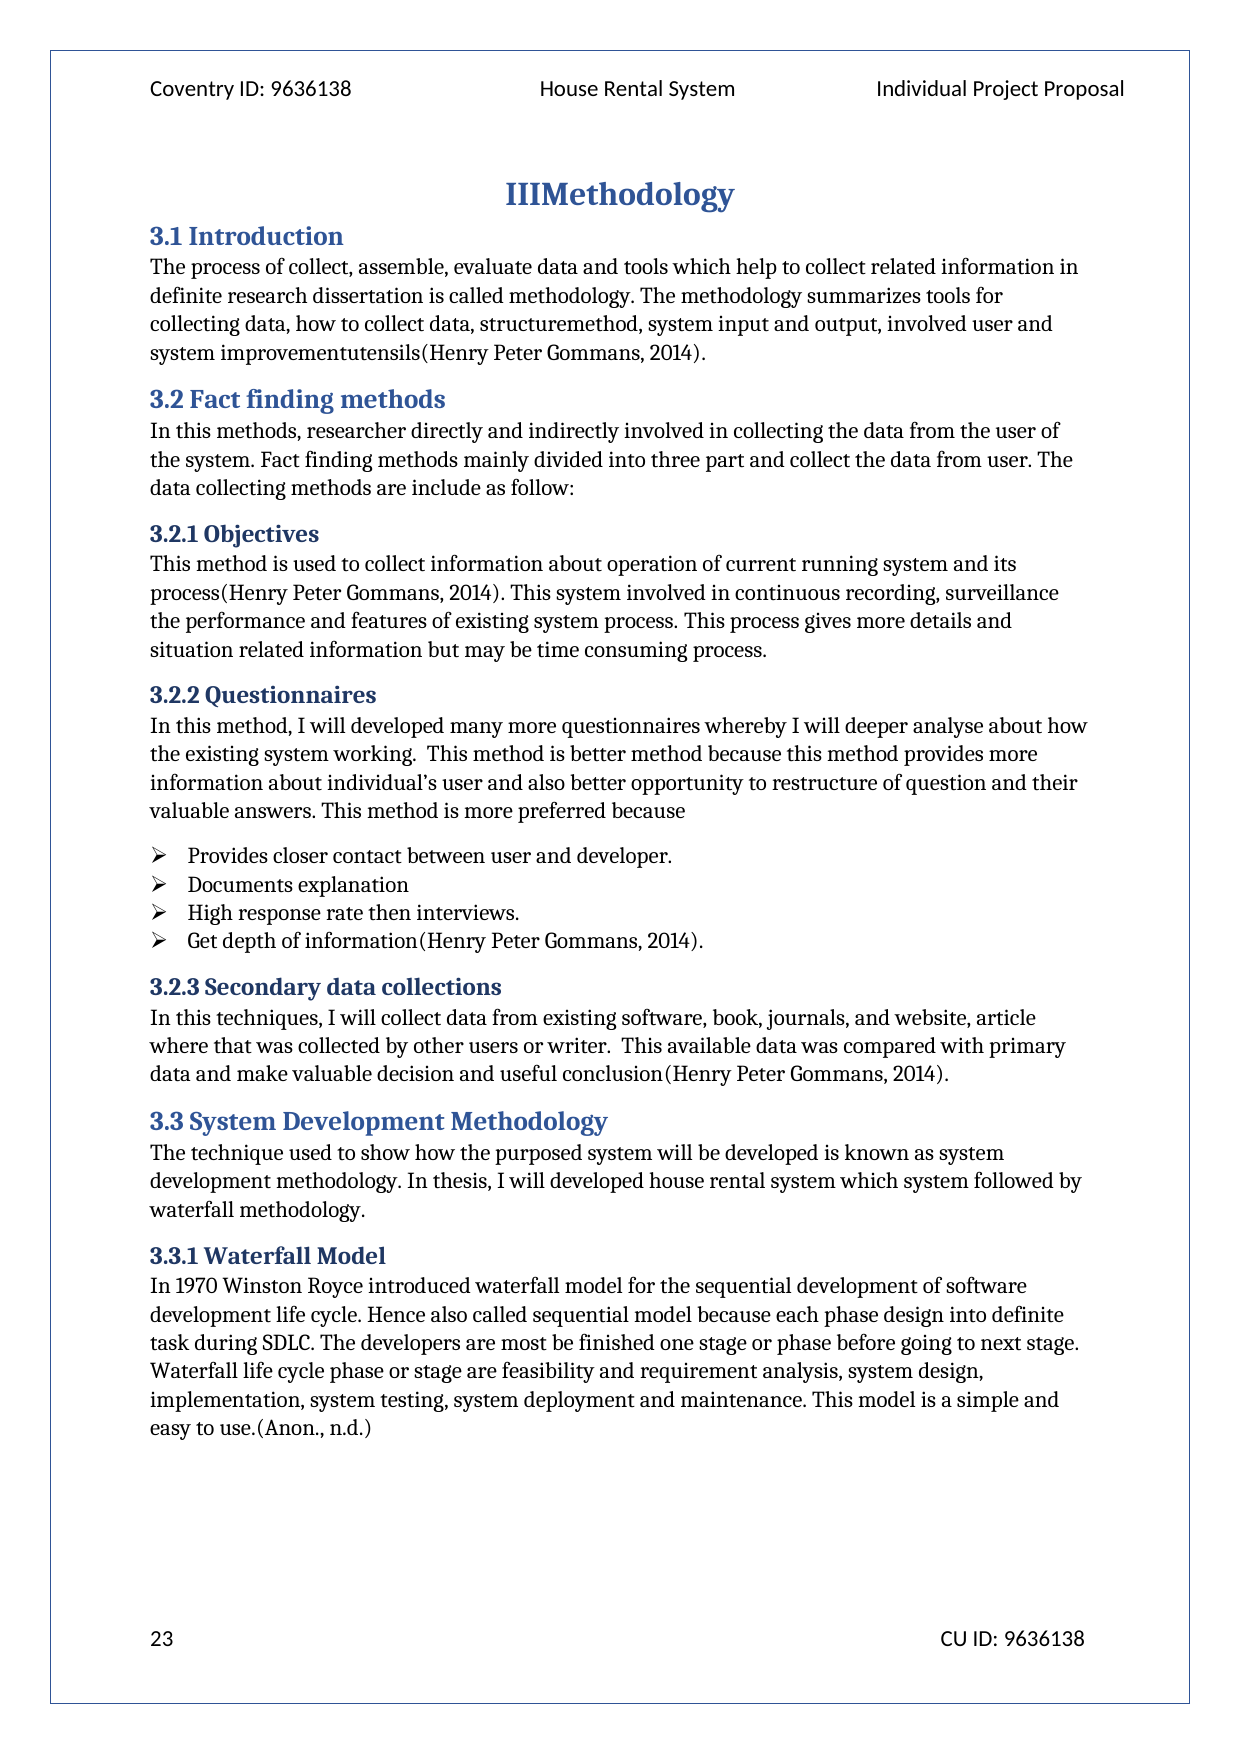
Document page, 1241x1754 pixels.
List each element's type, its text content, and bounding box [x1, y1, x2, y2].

subtitle 3.2.1 Objectives [150, 520, 1090, 549]
subtitle IIIMethodology [150, 175, 1090, 213]
subtitle 3.3 System Development Methodology [150, 1106, 1090, 1137]
subtitle 3.1 Introduction [150, 221, 1090, 252]
text In 1970 Winston Royce introduced waterfall model for the sequential development of software development life cycle. Hence also called sequential model because each phase design into definite task during SDLC. The developers are most be finished one stage or phase before going to next stage. Waterfall life cycle phase or stage are feasibility and requirement analysis, system design, implementation, system testing, system deployment and maintenance. This model is a simple and easy to use. [150, 1273, 1090, 1441]
text The process of collect, assemble, evaluate data and tools which help to collect related information in definite research dissertation is called methodology. The methodology summarizes tools for collecting data, how to collect data, structuremethod, system input and output, involved user and system improvementutensils. [150, 254, 1090, 366]
subtitle 3.2.2 Questionnaires [150, 681, 1090, 710]
text The technique used to show how the purposed system will be developed is known as system development methodology. In thesis, I will developed house rental system which system followed by waterfall methodology. [150, 1140, 1090, 1223]
subtitle 3.2 Fact finding methods [150, 384, 1090, 416]
text This method is used to collect information about operation of current running system and its process. This system involved in continuous recording, surveillance the performance and features of existing system process. This process gives more details and situation related information but may be time consuming process. [150, 551, 1090, 663]
subtitle 3.2.3 Secondary data collections [150, 973, 1090, 1002]
list Documents explanation [150, 871, 1090, 898]
text In this methods, researcher directly and indirectly involved in collecting the data from the user of the system. Fact finding methods mainly divided into three part and collect the data from user. The data collecting methods are include as follow: [150, 418, 1090, 501]
text In this techniques, I will collect data from existing software, book, journals, and website, article where that was collected by other users or writer. This available data was compared with primary data and make valuable decision and useful conclusion. [150, 1004, 1090, 1088]
text In this method, I will developed many more questionnaires whereby I will deeper analyse about how the existing system working. This method is better method because this method provides more information about individual’s user and also better opportunity to restructure of question and their valuable answers. This method is more preferred because [150, 712, 1090, 824]
list Get depth of information. [150, 928, 1090, 954]
list High response rate then interviews. [150, 900, 1090, 926]
subtitle 3.3.1 Waterfall Model [150, 1242, 1090, 1271]
list Provides closer contact between user and developer. [150, 843, 1090, 869]
